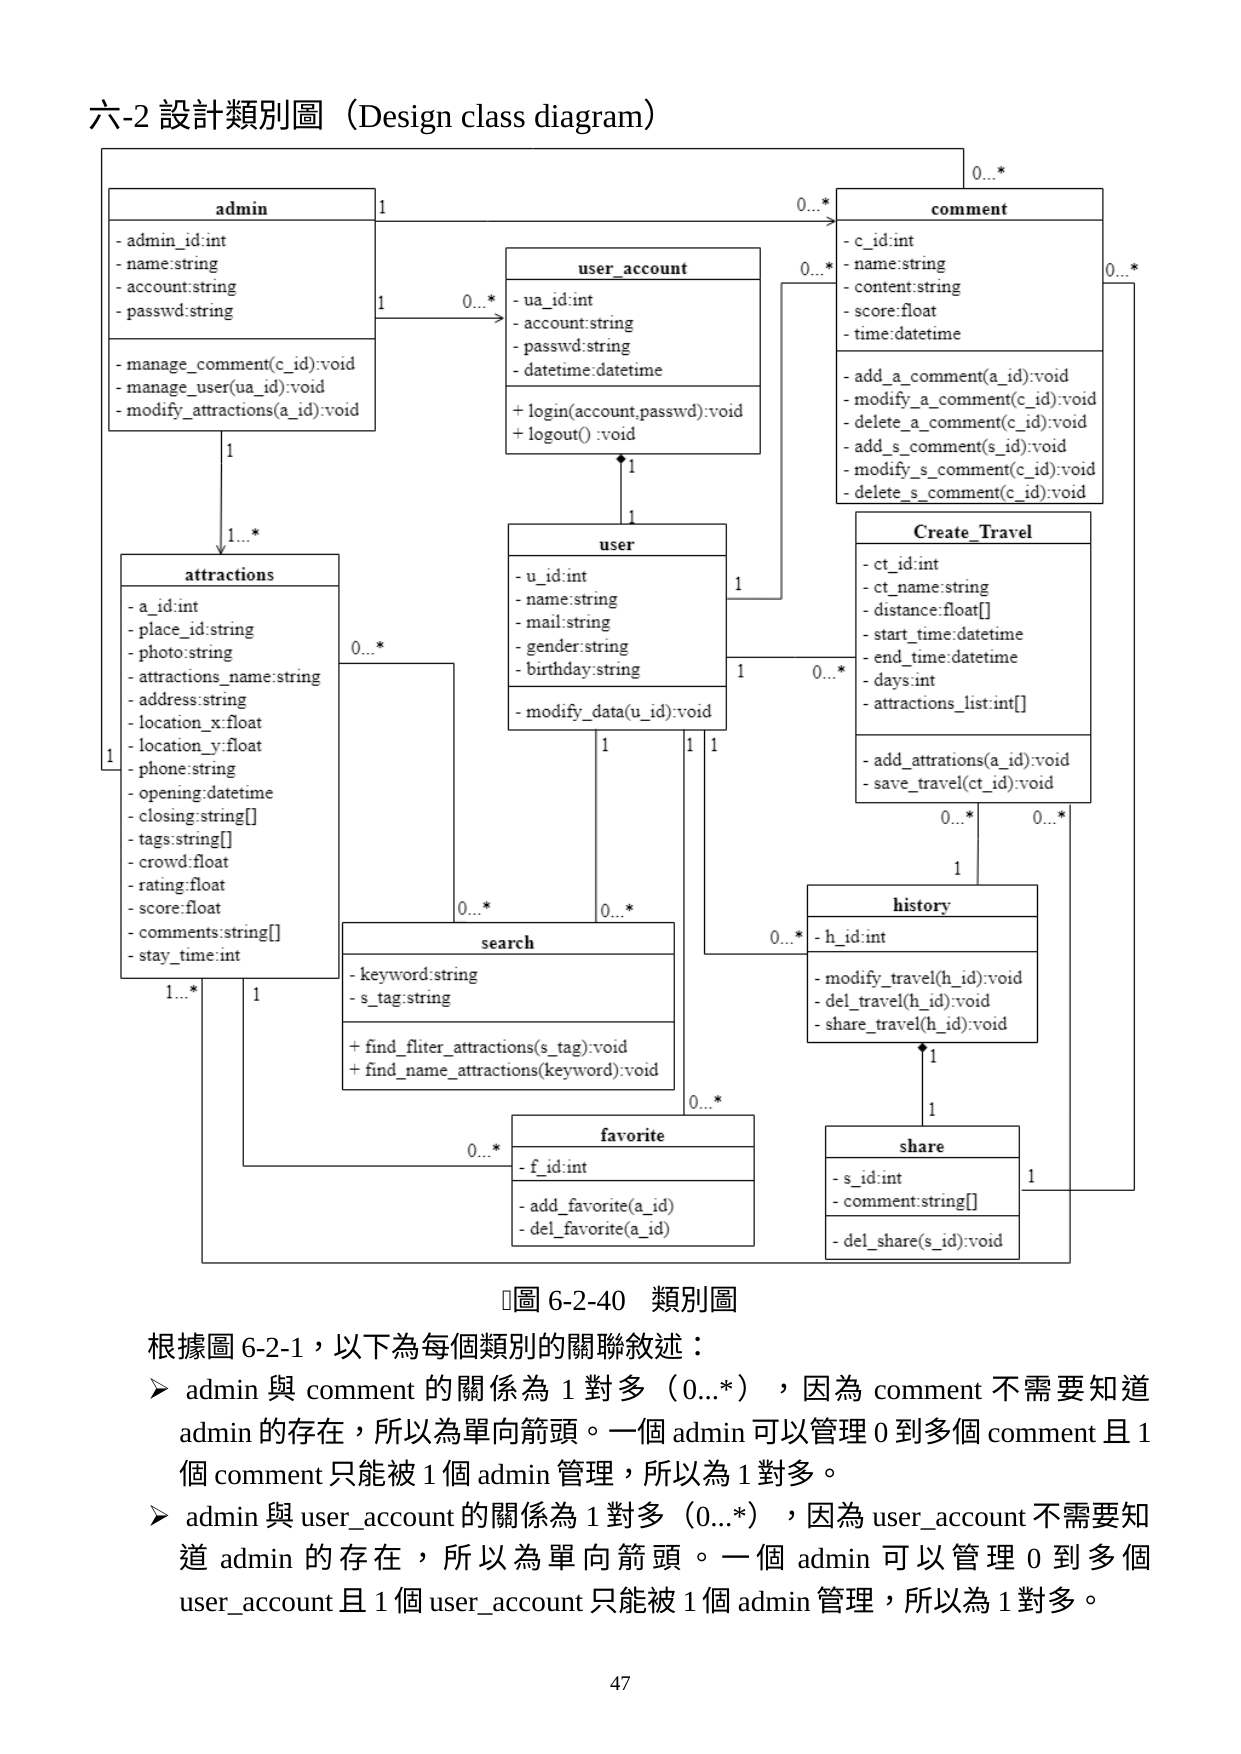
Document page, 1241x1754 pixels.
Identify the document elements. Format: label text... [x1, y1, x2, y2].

subtitle 設計類別圖（Design class diagram） [89, 89, 1152, 136]
text 根據圖6-2-1，以下為每個類別的關聯敘述： [89, 1324, 1152, 1366]
list admin與comment的關係為1對多（0...*），因為comment不需要知道admin的存在，所以為單向箭頭。一個admin可以管理0到多個comment且1個comment只能被1個admin管理，所以為1對多。 [148, 1366, 1152, 1493]
list admin與user_account的關係為1對多（0...*），因為user_account不需要知道admin的存在，所以為單向箭頭。一個admin可以管理0到多個user_account且1個user_account只能被1個admin管理，所以為1對多。 [148, 1493, 1152, 1620]
picture [89, 136, 1152, 1277]
